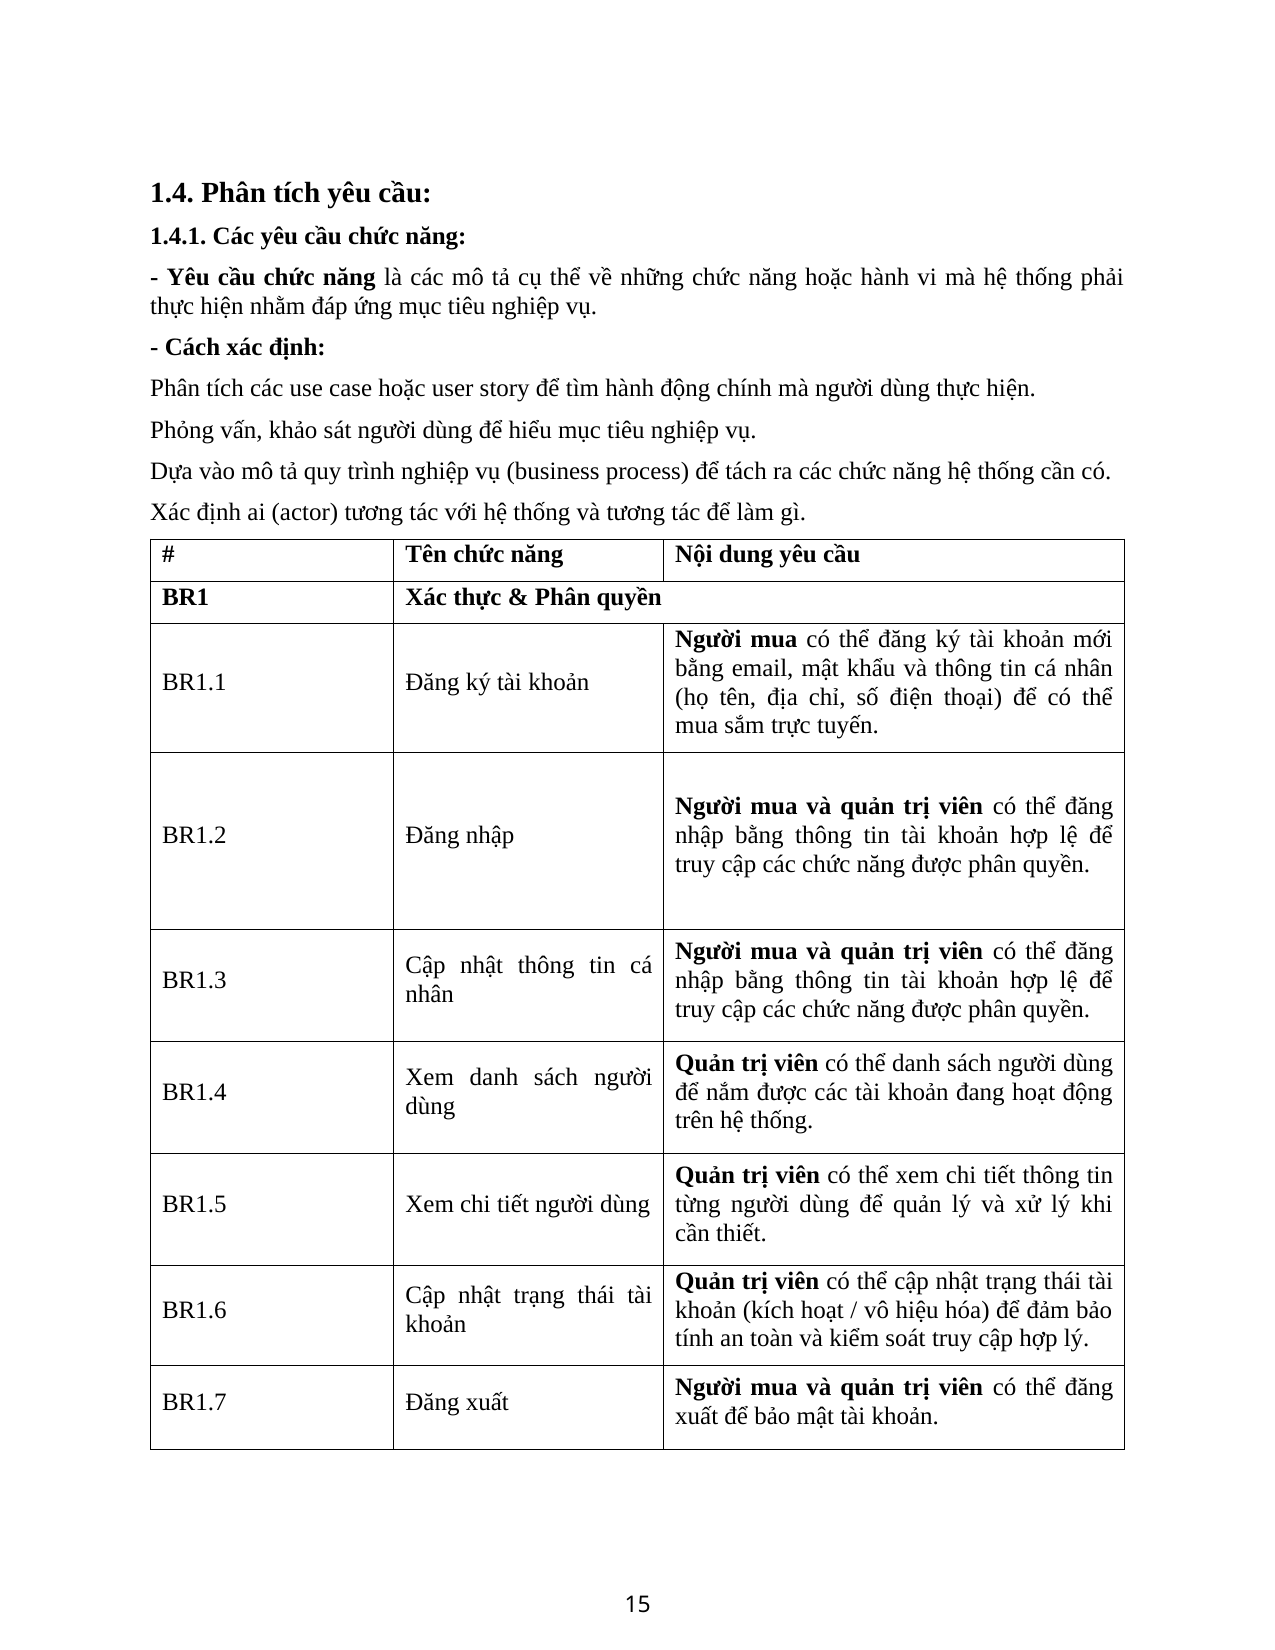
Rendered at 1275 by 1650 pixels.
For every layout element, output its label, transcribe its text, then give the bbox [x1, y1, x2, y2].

table_cell BR1.7 [151, 1366, 393, 1448]
text Xác định ai (actor) tương tác với hệ thống và tương tác để làm gì. [150, 497, 1125, 526]
text 1.4. Phân tích yêu cầu: [150, 175, 1125, 208]
table_cell BR1.4 [151, 1042, 393, 1153]
table_cell Người mua có thể đăng ký tài khoản mới bằng email, mật khẩu và thông tin cá nhân (họ tên, địa chỉ, số điện thoại) để có thể mua sắm trực tuyến. [664, 624, 1124, 752]
table_cell Đăng xuất [394, 1366, 663, 1448]
text - Cách xác định: [150, 332, 1125, 361]
table_cell Người mua và quản trị viên có thể đăng nhập bằng thông tin tài khoản hợp lệ để truy cập các chức năng được phân quyền. [664, 753, 1124, 929]
table_cell BR1.5 [151, 1154, 393, 1265]
text Phỏng vấn, khảo sát người dùng để hiểu mục tiêu nghiệp vụ. [150, 415, 1125, 443]
table_cell Xem chi tiết người dùng [394, 1154, 663, 1265]
table_cell BR1.2 [151, 753, 393, 929]
table_cell BR1.6 [151, 1266, 393, 1365]
table_header Tên chức năng [394, 540, 663, 581]
text 1.4.1. Các yêu cầu chức năng: [150, 221, 1125, 250]
table_cell Quản trị viên có thể xem chi tiết thông tin từng người dùng để quản lý và xử lý khi cần thiết. [664, 1154, 1124, 1265]
table_cell Xem danh sách người dùng [394, 1042, 663, 1153]
table_cell Cập nhật thông tin cá nhân [394, 930, 663, 1041]
table_cell Người mua và quản trị viên có thể đăng xuất để bảo mật tài khoản. [664, 1366, 1124, 1448]
table_cell BR1 [151, 582, 393, 623]
table_header # [151, 540, 393, 581]
table_cell Đăng nhập [394, 753, 663, 929]
table_cell Quản trị viên có thể cập nhật trạng thái tài khoản (kích hoạt / vô hiệu hóa) để đảm bảo tính an toàn và kiểm soát truy cập hợp lý. [664, 1266, 1124, 1365]
table_cell Quản trị viên có thể danh sách người dùng để nắm được các tài khoản đang hoạt động trên hệ thống. [664, 1042, 1124, 1153]
text Phân tích các use case hoặc user story để tìm hành động chính mà người dùng thực hiện. [150, 373, 1125, 402]
table_cell Đăng ký tài khoản [394, 624, 663, 752]
table_cell Người mua và quản trị viên có thể đăng nhập bằng thông tin tài khoản hợp lệ để truy cập các chức năng được phân quyền. [664, 930, 1124, 1041]
text - Yêu cầu chức năng là các mô tả cụ thể về những chức năng hoặc hành vi mà hệ thống phải thực hiện nhằm đáp ứng mục tiêu nghiệp vụ. [150, 262, 1125, 320]
table_cell Xác thực & Phân quyền [394, 582, 1124, 623]
table_cell BR1.3 [151, 930, 393, 1041]
table_cell BR1.1 [151, 624, 393, 752]
table_cell Cập nhật trạng thái tài khoản [394, 1266, 663, 1365]
text Dựa vào mô tả quy trình nghiệp vụ (business process) để tách ra các chức năng hệ thống cần có. [150, 456, 1125, 485]
table_header Nội dung yêu cầu [664, 540, 1124, 581]
